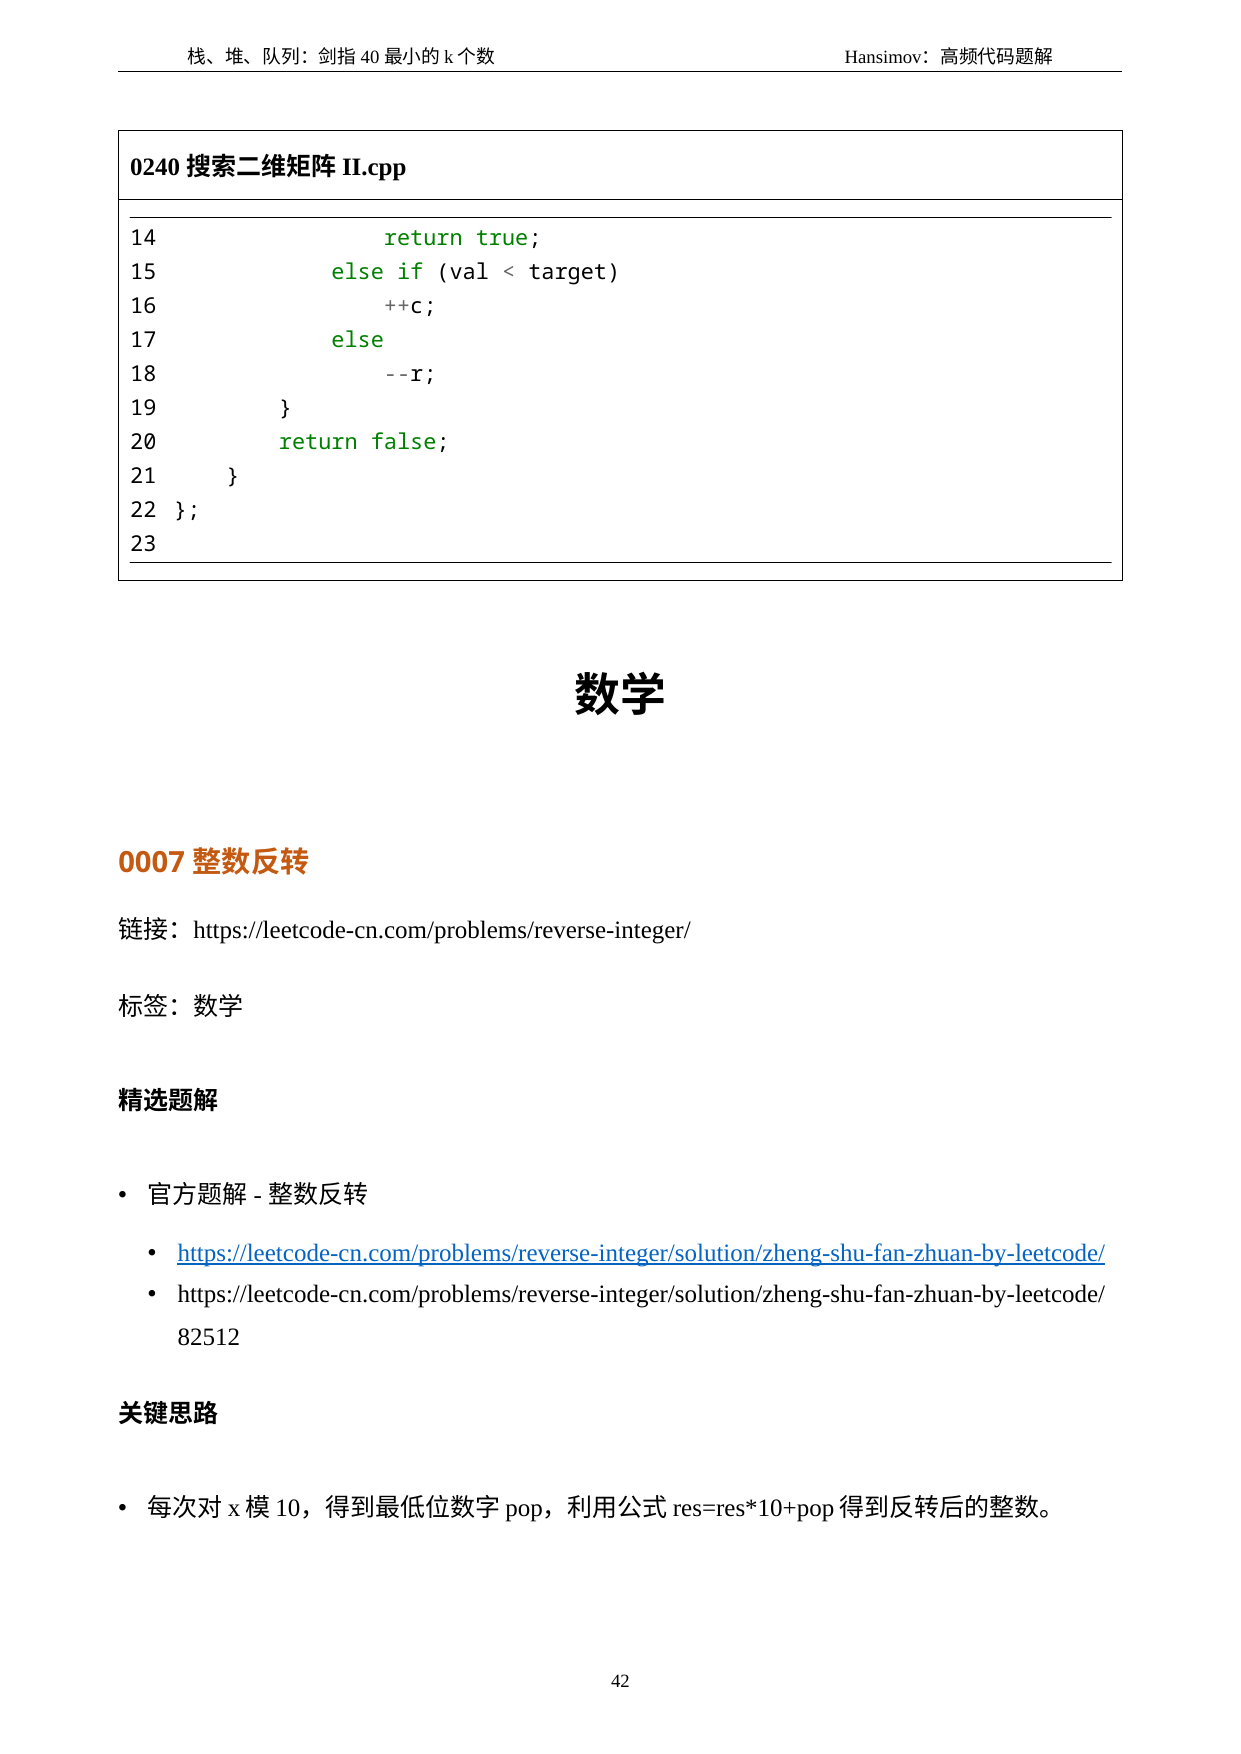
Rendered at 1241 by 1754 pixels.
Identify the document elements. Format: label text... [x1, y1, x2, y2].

subtitle 数学 [118, 657, 1122, 725]
subtitle 0007 整数反转 [118, 826, 1097, 894]
text 标签：数学 [118, 971, 1122, 1039]
subtitle 精选题解 [118, 1065, 1097, 1133]
text 链接：https://leetcode-cn.com/problems/reverse-integer/ [118, 894, 1122, 962]
table_header 0240 搜索二维矩阵 II.cpp [119, 131, 1122, 199]
text https://leetcode-cn.com/problems/reverse-integer/solution/zheng-shu-fan-zhuan-by-leetcode/ [148, 1236, 1122, 1270]
text 官方题解 - 整数反转 [118, 1159, 1122, 1227]
subtitle 关键思路 [118, 1377, 1097, 1445]
text https://leetcode-cn.com/problems/reverse-integer/solution/zheng-shu-fan-zhuan-by-leetcode/82512 [148, 1277, 1122, 1353]
text 每次对x模10，得到最低位数字pop，利用公式res=res*10+pop得到反转后的整数。 [118, 1471, 1122, 1539]
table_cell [119, 200, 1122, 580]
